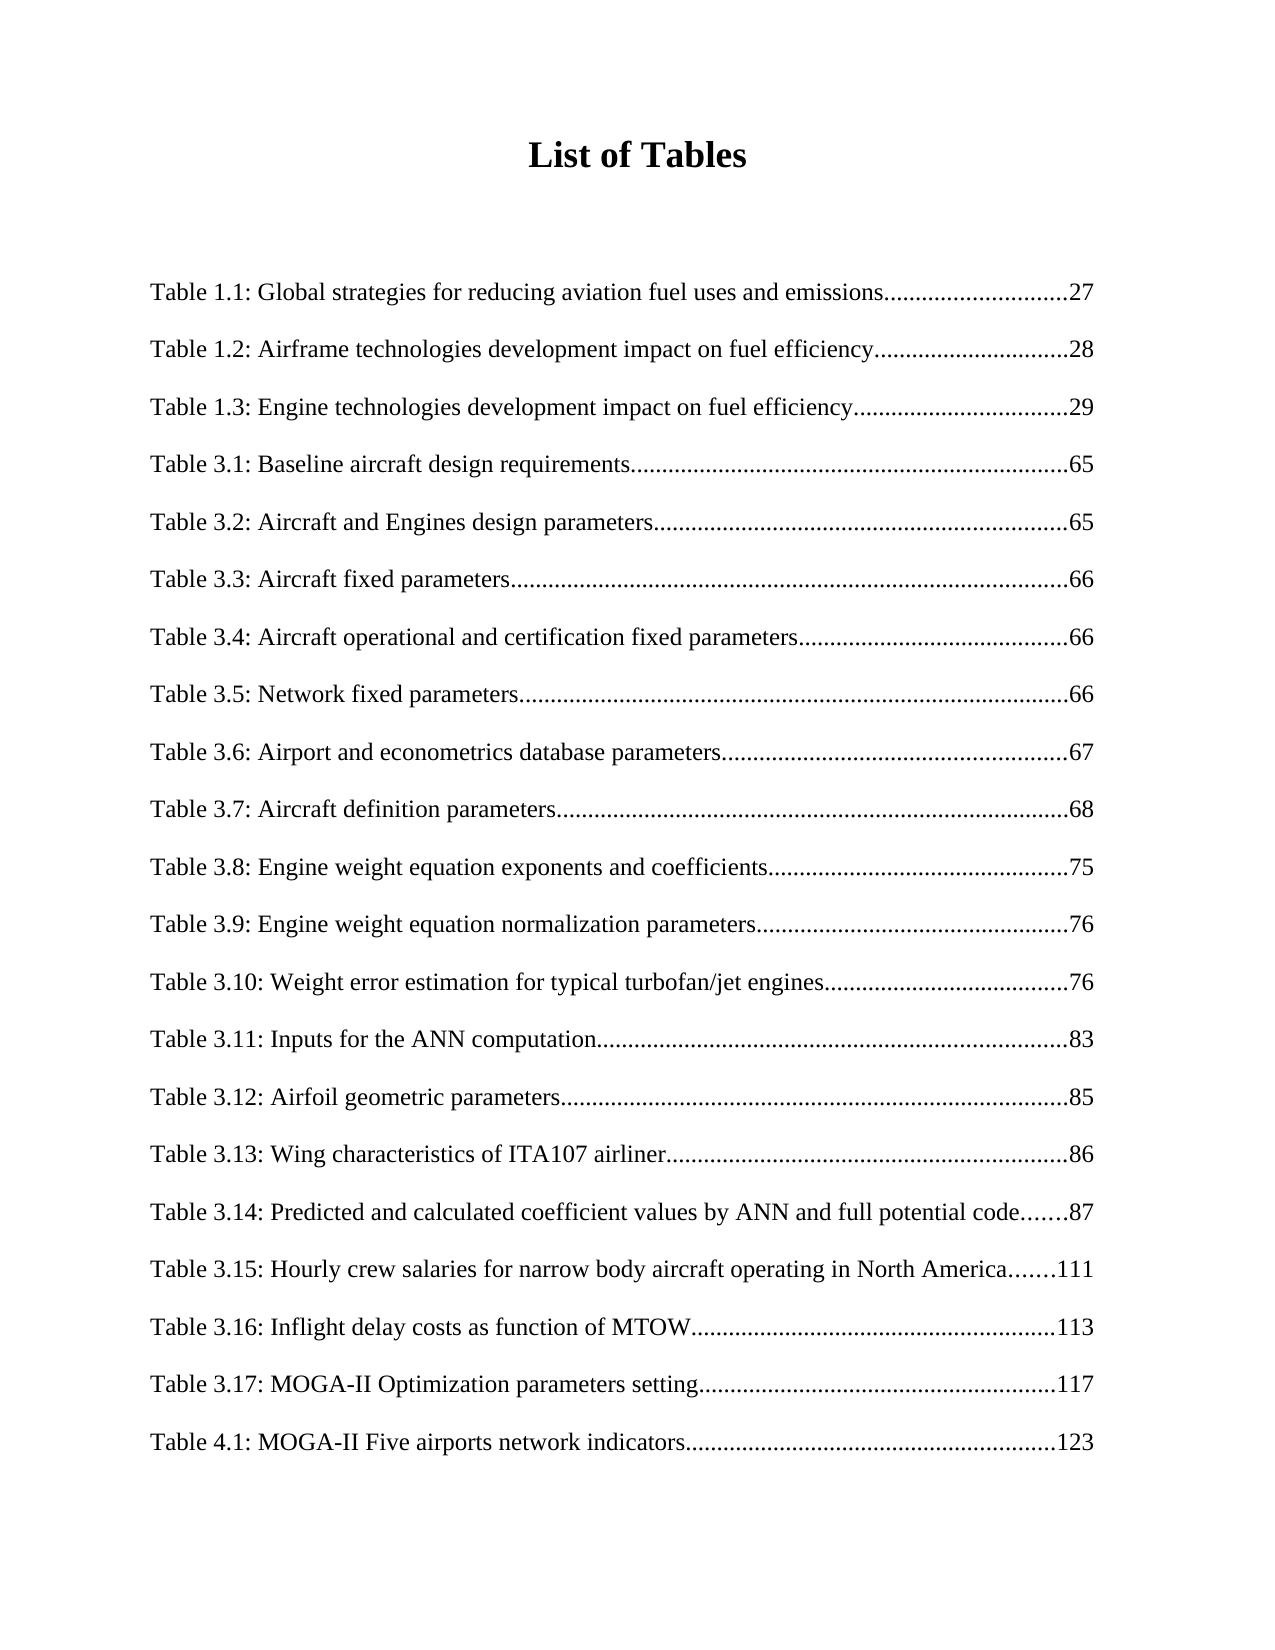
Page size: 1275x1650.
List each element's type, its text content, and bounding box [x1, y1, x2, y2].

text Table 3.13: Wing characteristics of ITA107 airliner 86 [150, 1139, 1125, 1168]
text Table 3.1: Baseline aircraft design requirements. 65 [150, 449, 1125, 478]
text Table 3.6: Airport and econometrics database parameters. 67 [150, 737, 1125, 765]
text Table 3.2: Aircraft and Engines design parameters 65 [150, 507, 1125, 535]
text Table 3.12: Airfoil geometric parameters 85 [150, 1082, 1125, 1110]
text Table 1.3: Engine technologies development impact on fuel efficiency. 29 [150, 392, 1125, 420]
text List of Tables [150, 133, 1125, 176]
text Table 3.16: Inflight delay costs as function of MTOW 113 [150, 1312, 1125, 1340]
text Table 3.10: Weight error estimation for typical turbofan/jet engines 76 [150, 967, 1125, 995]
text Table 3.15: Hourly crew salaries for narrow body aircraft operating in North America 111 [150, 1254, 1125, 1283]
text Table 1.1: Global strategies for reducing aviation fuel uses and emissions. 27 [150, 277, 1125, 305]
text Table 3.4: Aircraft operational and certification fixed parameters. 66 [150, 622, 1125, 650]
text Table 3.7: Aircraft definition parameters. 68 [150, 794, 1125, 823]
text Table 1.2: Airframe technologies development impact on fuel efficiency. 28 [150, 334, 1125, 363]
text Table 4.1: MOGA-II Five airports network indicators 123 [150, 1427, 1125, 1455]
text Table 3.17: MOGA-II Optimization parameters setting 117 [150, 1369, 1125, 1398]
text Table 3.3: Aircraft fixed parameters. 66 [150, 564, 1125, 593]
text Table 3.5: Network fixed parameters. 66 [150, 679, 1125, 708]
text Table 3.9: Engine weight equation normalization parameters 76 [150, 909, 1125, 938]
text Table 3.11: Inputs for the ANN computation 83 [150, 1024, 1125, 1053]
text Table 3.8: Engine weight equation exponents and coefficients. 75 [150, 852, 1125, 880]
text Table 3.14: Predicted and calculated coefficient values by ANN and full potential code 87 [150, 1197, 1125, 1225]
